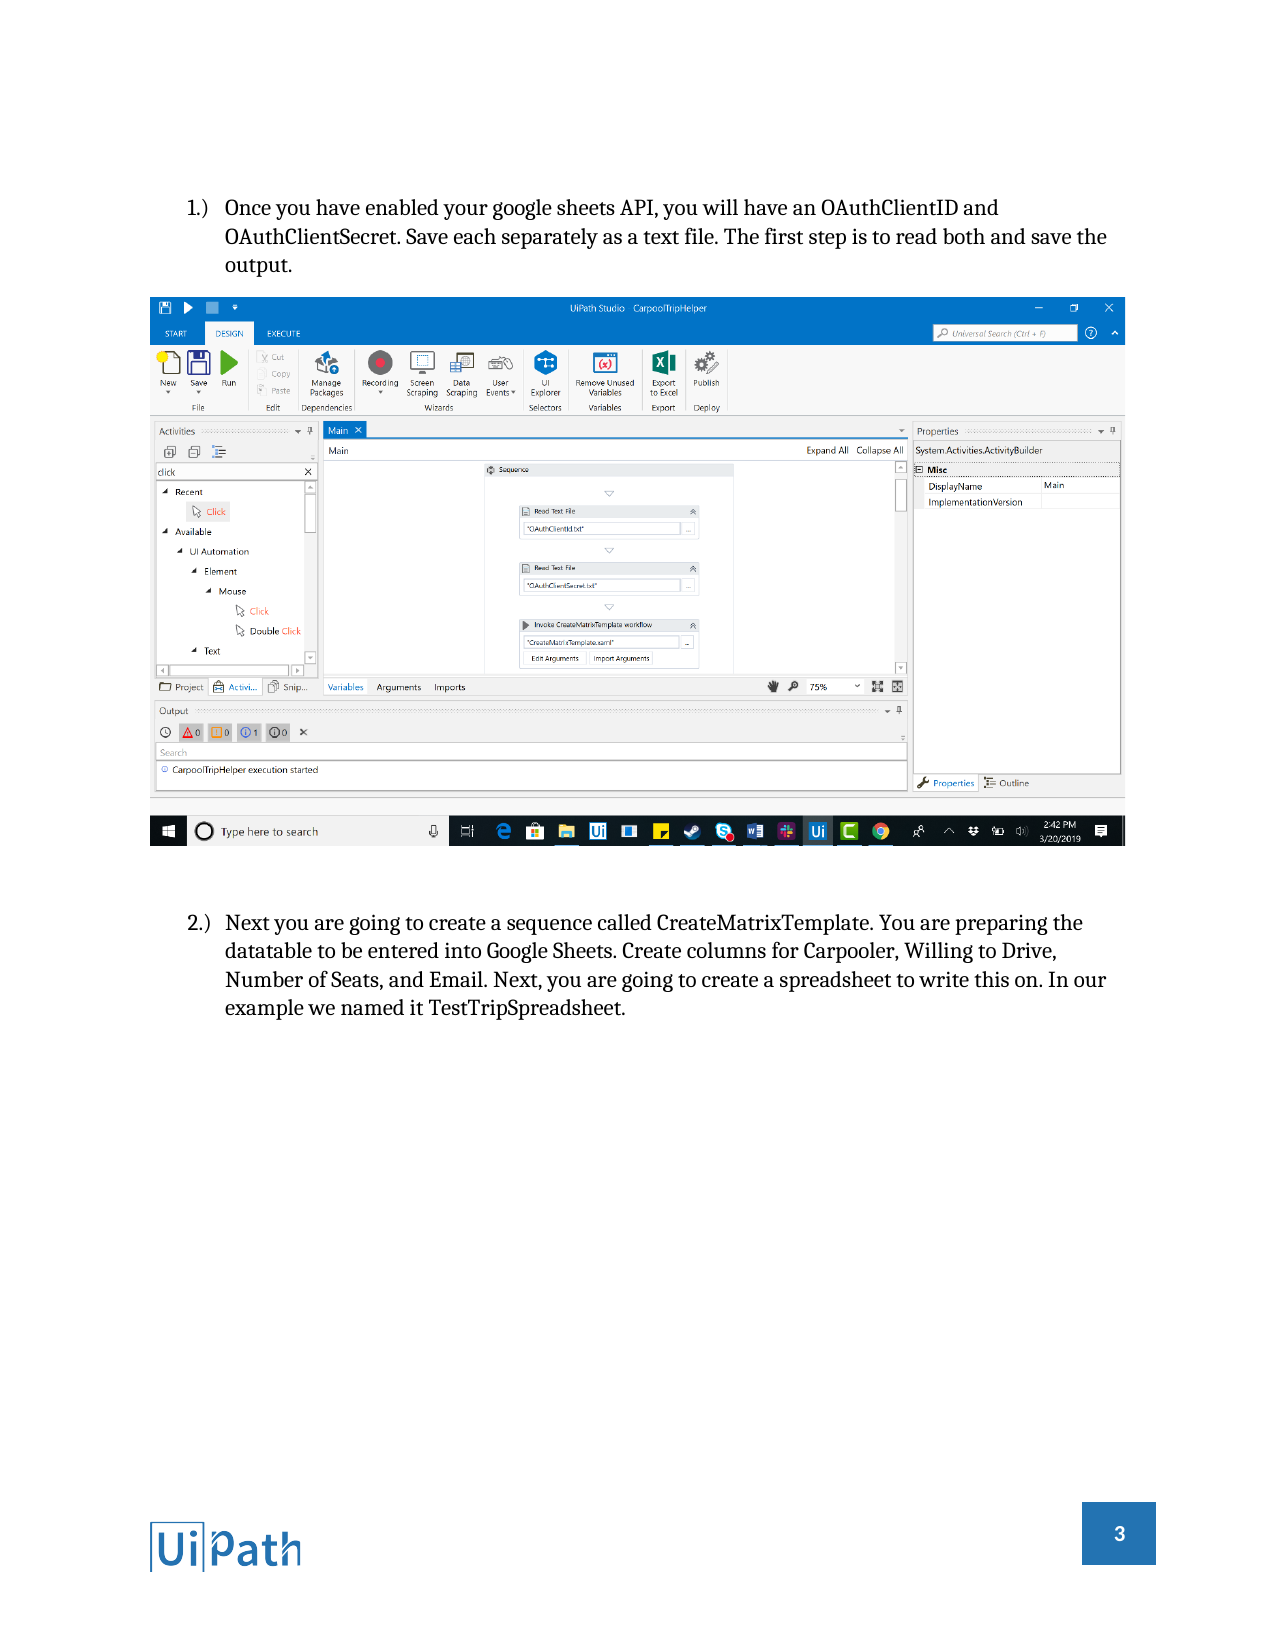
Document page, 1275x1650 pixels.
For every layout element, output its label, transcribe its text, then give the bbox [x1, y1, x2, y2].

picture [150, 1521, 300, 1572]
list Next you are going to create a sequence called CreateMatrixTemplate. You are preparing the datatable to be entered into Google Sheets. Create columns for Carpooler, Willing to Drive, Number of Seats, and Email. Next, you are going to create a spreadsheet to write this on. In our example we named it TestTripSpreadsheet. [187, 909, 1125, 1021]
picture [150, 297, 1125, 846]
list Once you have enabled your google sheets API, you will have an OAuthClientID and OAuthClientSecret. Save each separately as a text file. The first step is to read both and save the output. [187, 195, 1125, 278]
